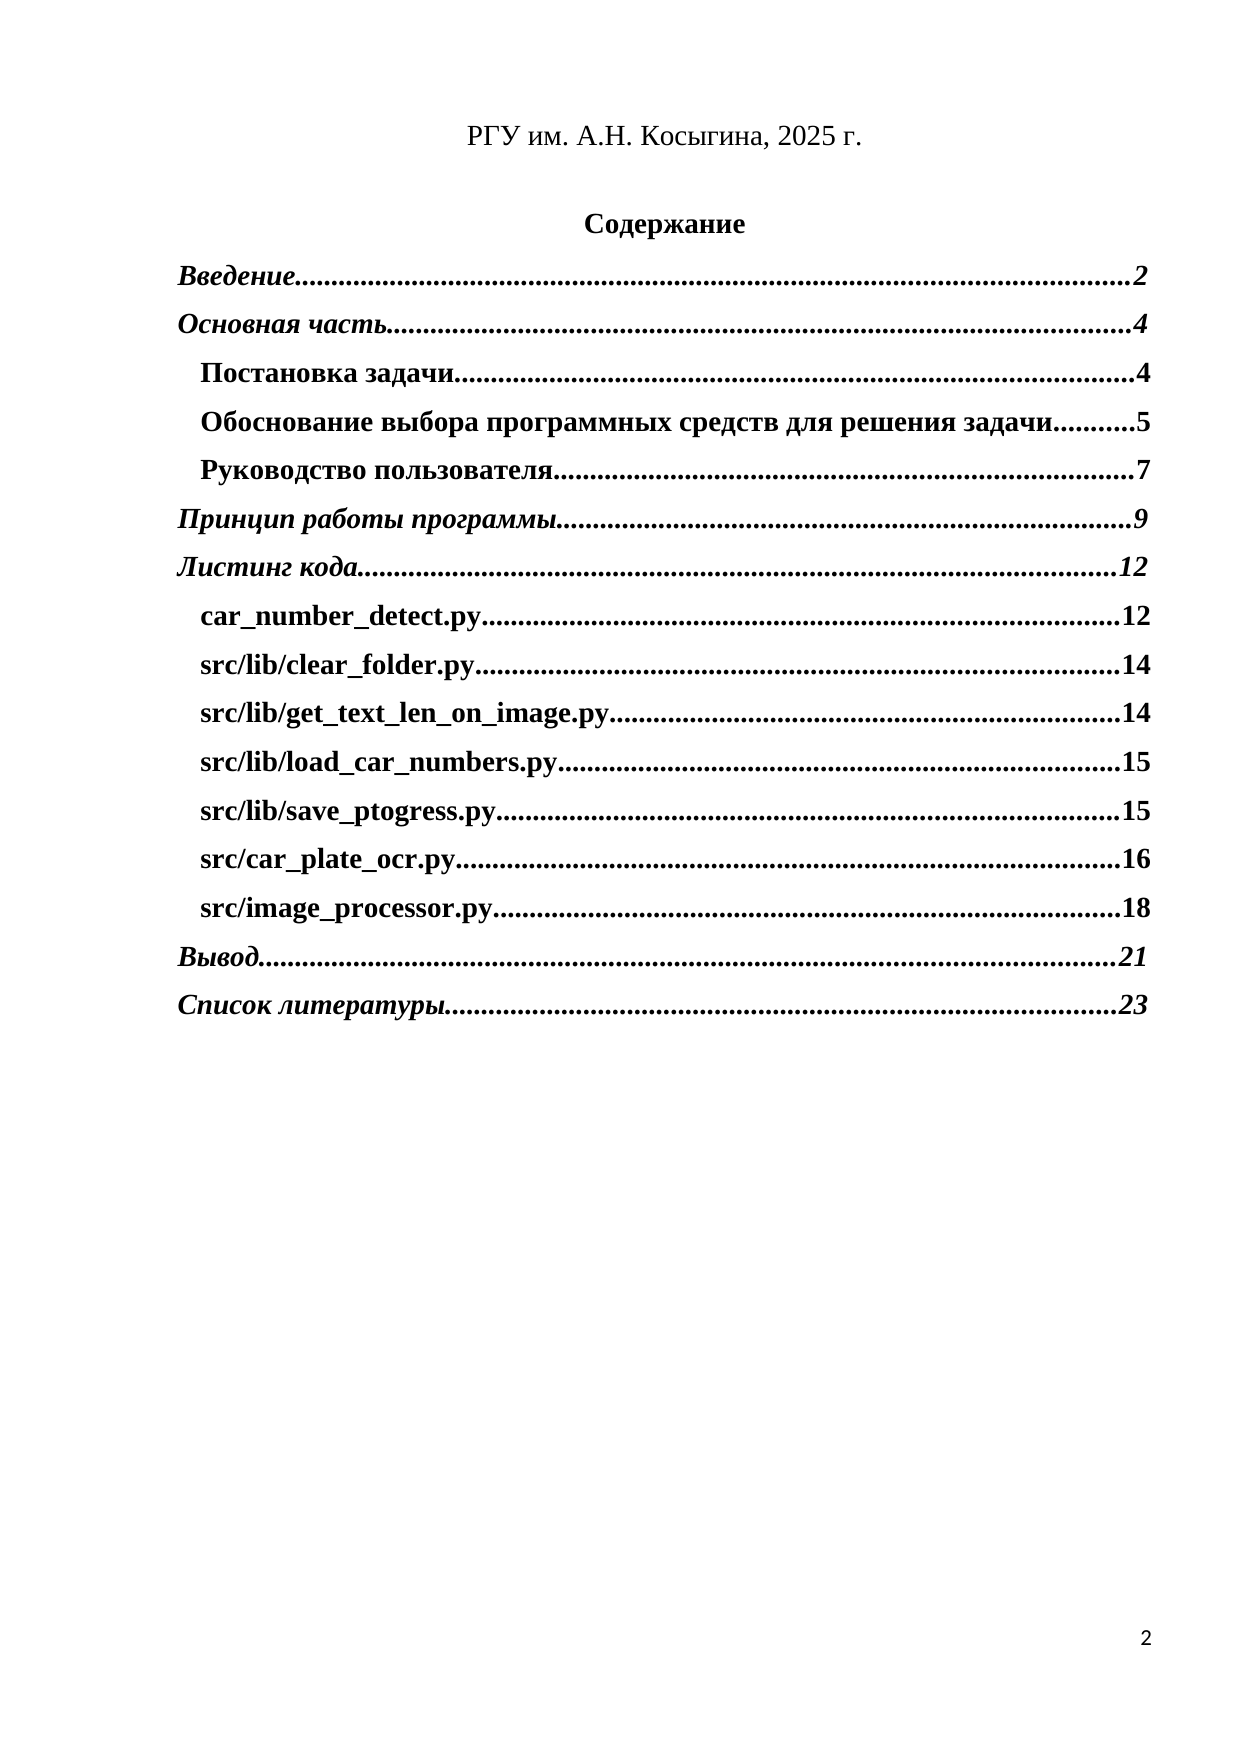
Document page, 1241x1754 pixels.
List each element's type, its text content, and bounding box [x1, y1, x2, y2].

text РГУ им. А.Н. Косыгина, 2025 г. [177, 118, 1152, 152]
